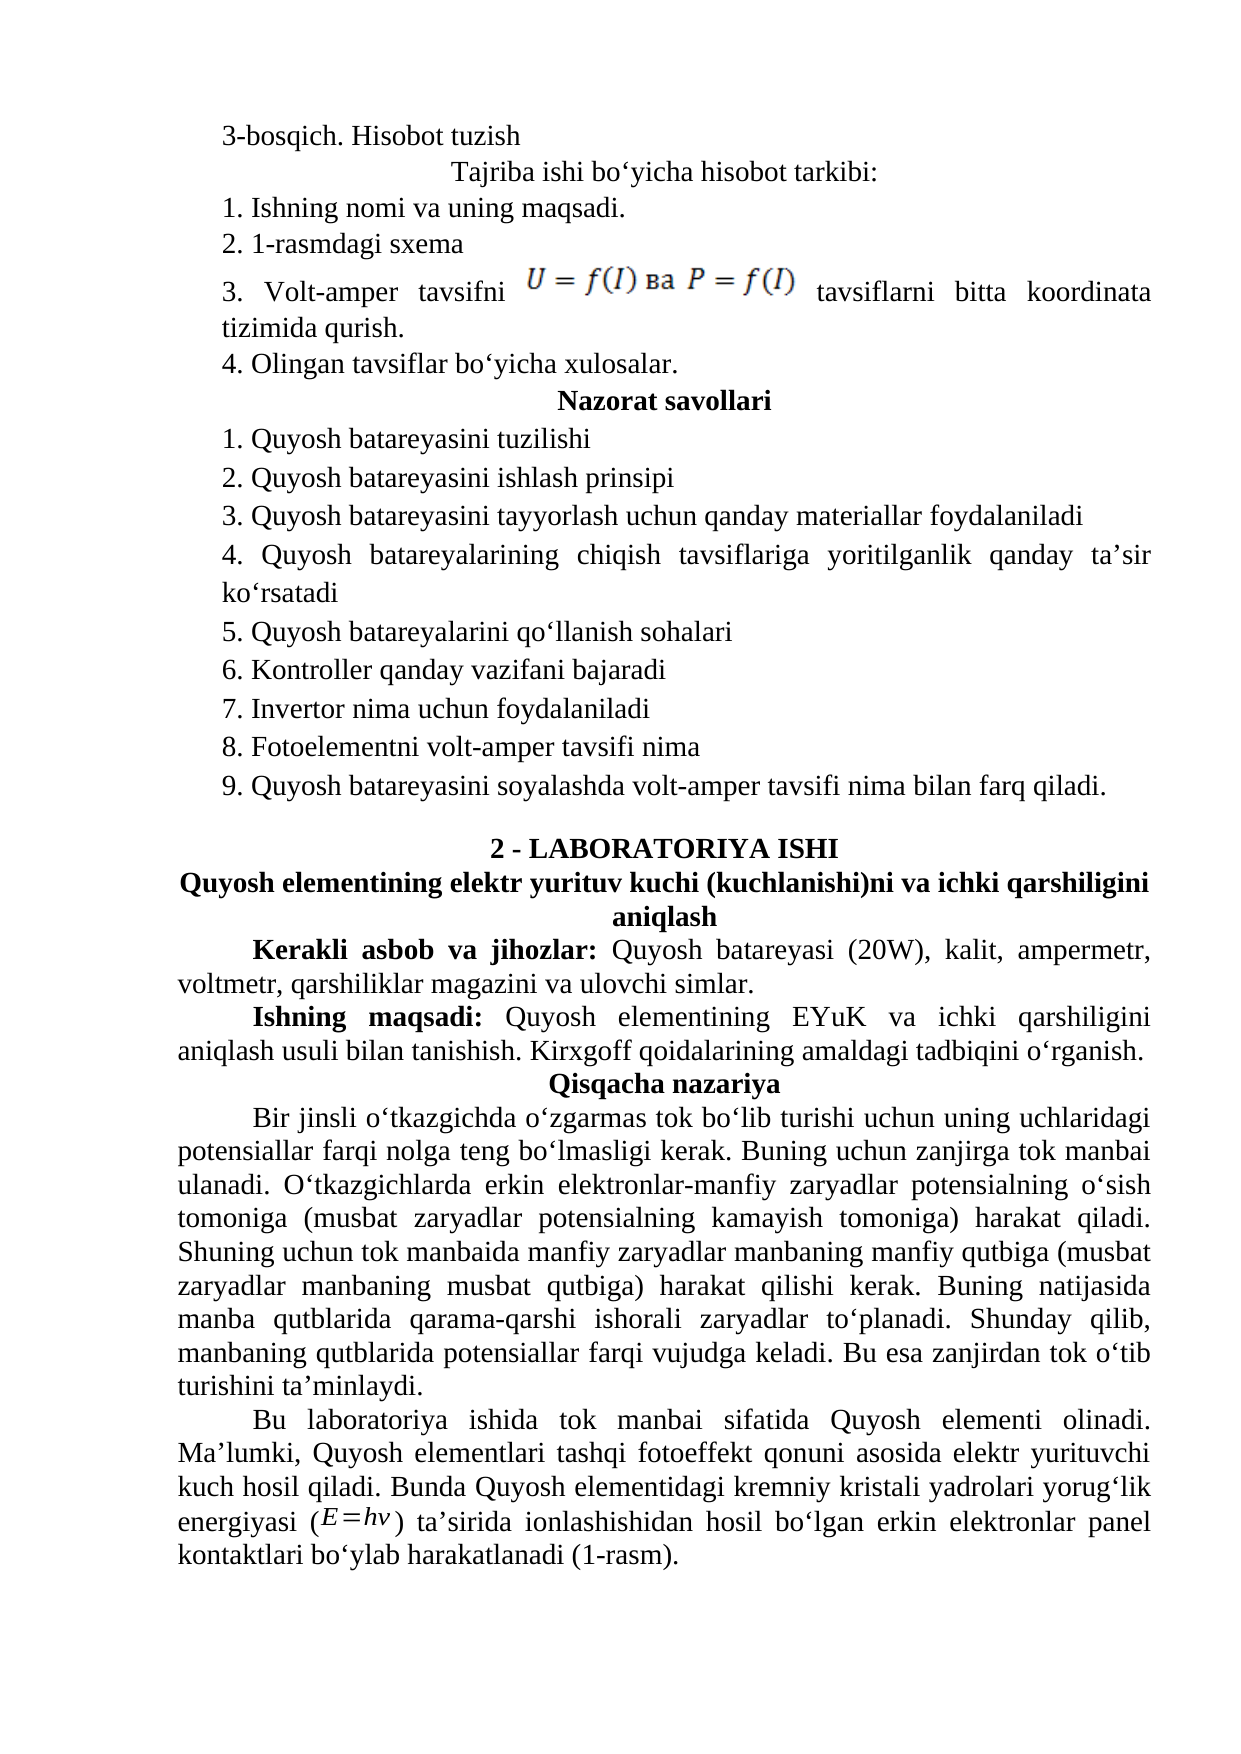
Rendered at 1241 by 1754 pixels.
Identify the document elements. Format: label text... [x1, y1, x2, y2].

text 3. Quyosh batareyasini tayyorlash uchun qanday materiallar foydalaniladi [222, 498, 1152, 532]
text 2. Quyosh batareyasini ishlash prinsipi [222, 460, 1152, 493]
text Tajriba ishi bo‘yicha hisobot tarkibi: [177, 154, 1152, 188]
picture [526, 262, 797, 302]
text 5. Quyosh batareyalarini qo‘llanish sohalari [222, 614, 1152, 647]
text Bir jinsli o‘tkazgichda o‘zgarmas tok bo‘lib turishi uchun uning uchlaridagi potensiallar farqi nolga teng bo‘lmasligi kerak. Buning uchun zanjirga tok manbai ulanadi. O‘tkazgichlarda erkin elektronlar-manfiy zaryadlar potensialning o‘sish tomoniga (musbat zaryadlar potensialning kamayish tomoniga) harakat qiladi. Shuning uchun tok manbaida manfiy zaryadlar manbaning manfiy qutbiga (musbat zaryadlar manbaning musbat qutbiga) harakat qilishi kerak. Buning natijasida manba qutblarida qarama-qarshi ishorali zaryadlar to‘planadi. Shunday qilib, manbaning qutblarida potensiallar farqi vujudga keladi. Bu esa zanjirdan tok o‘tib turishini ta’minlaydi. [177, 1100, 1152, 1402]
text 3-bosqich. Hisobot tuzish [222, 118, 1152, 152]
text 3. Volt-amper tavsifni tavsiflarni bitta koordinata tizimida qurish. [222, 263, 1152, 344]
text Bu laboratoriya ishida tok manbai sifatida Quyosh elementi olinadi. Ma’lumki, Quyosh elementlari tashqi fotoeffekt qonuni asosida elektr yurituvchi kuch hosil qiladi. Bunda Quyosh elementidagi kremniy kristali yadrolari yorug‘lik energiyasi () ta’sirida ionlashishidan hosil bo‘lgan erkin elektronlar panel kontaktlari bo‘ylab harakatlanadi (1-rasm). [177, 1402, 1152, 1571]
text Ishning maqsadi: Quyosh elementining EYuK va ichki qarshiligini aniqlash usuli bilan tanishish. Kirxgoff qoidalarining amaldagi tadbiqini o‘rganish. [177, 999, 1152, 1066]
text 4. Quyosh batareyalarining chiqish tavsiflariga yoritilganlik qanday ta’sir ko‘rsatadi [222, 537, 1152, 609]
list Nazorat savollari [177, 383, 1152, 416]
text 1. Ishning nomi va uning maqsadi. [222, 190, 1152, 224]
subtitle 2 - LABORATORIYA ISHI [177, 832, 1152, 865]
text 1. Quyosh batareyasini tuzilishi [222, 421, 1152, 455]
text 6. Kontroller qanday vazifani bajaradi [222, 652, 1152, 686]
text 9. Quyosh batareyasini soyalashda volt-amper tavsifi nima bilan farq qiladi. [222, 768, 1152, 802]
text Kerakli asbob va jihozlar: Quyosh batareyasi (20W), kalit, ampermetr, voltmetr, qarshiliklar magazini va ulovchi simlar. [177, 932, 1152, 999]
text Qisqacha nazariya [177, 1066, 1152, 1100]
text 8. Fotoelementni volt-amper tavsifi nima [222, 729, 1152, 763]
text 2. 1-rasmdagi sxema [222, 227, 1152, 260]
text 7. Invertor nima uchun foydalaniladi [222, 691, 1152, 724]
subtitle Quyosh elementining elektr yurituv kuchi (kuchlanishi)ni va ichki qarshiligini aniqlash [177, 865, 1152, 932]
text 4. Olingan tavsiflar bo‘yicha xulosalar. [222, 347, 1152, 380]
